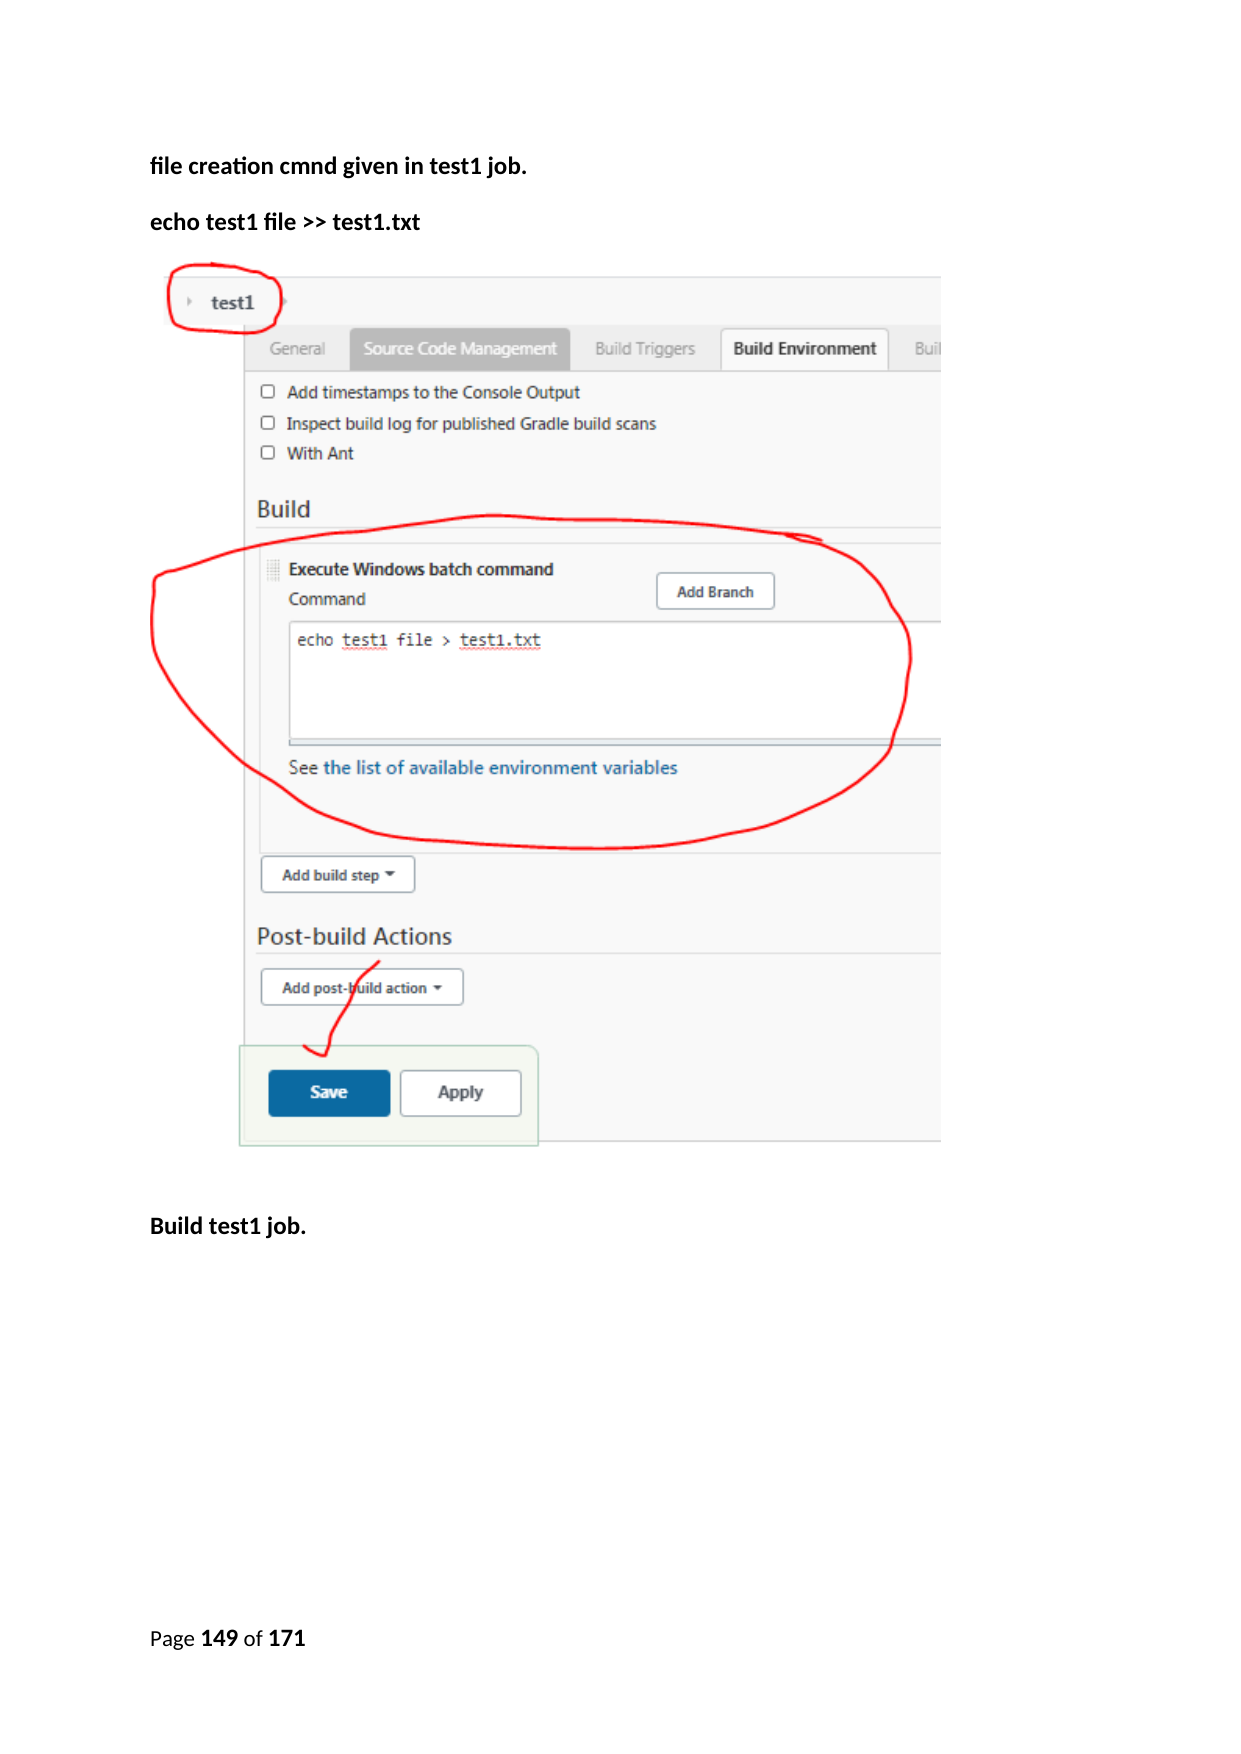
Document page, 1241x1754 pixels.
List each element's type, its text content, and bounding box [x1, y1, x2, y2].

picture [150, 261, 941, 1186]
text file creation cmnd given in test1 job. [150, 150, 1090, 181]
text echo test1 file >> test1.txt [150, 206, 1090, 236]
text Build test1 job. [150, 1210, 1090, 1241]
